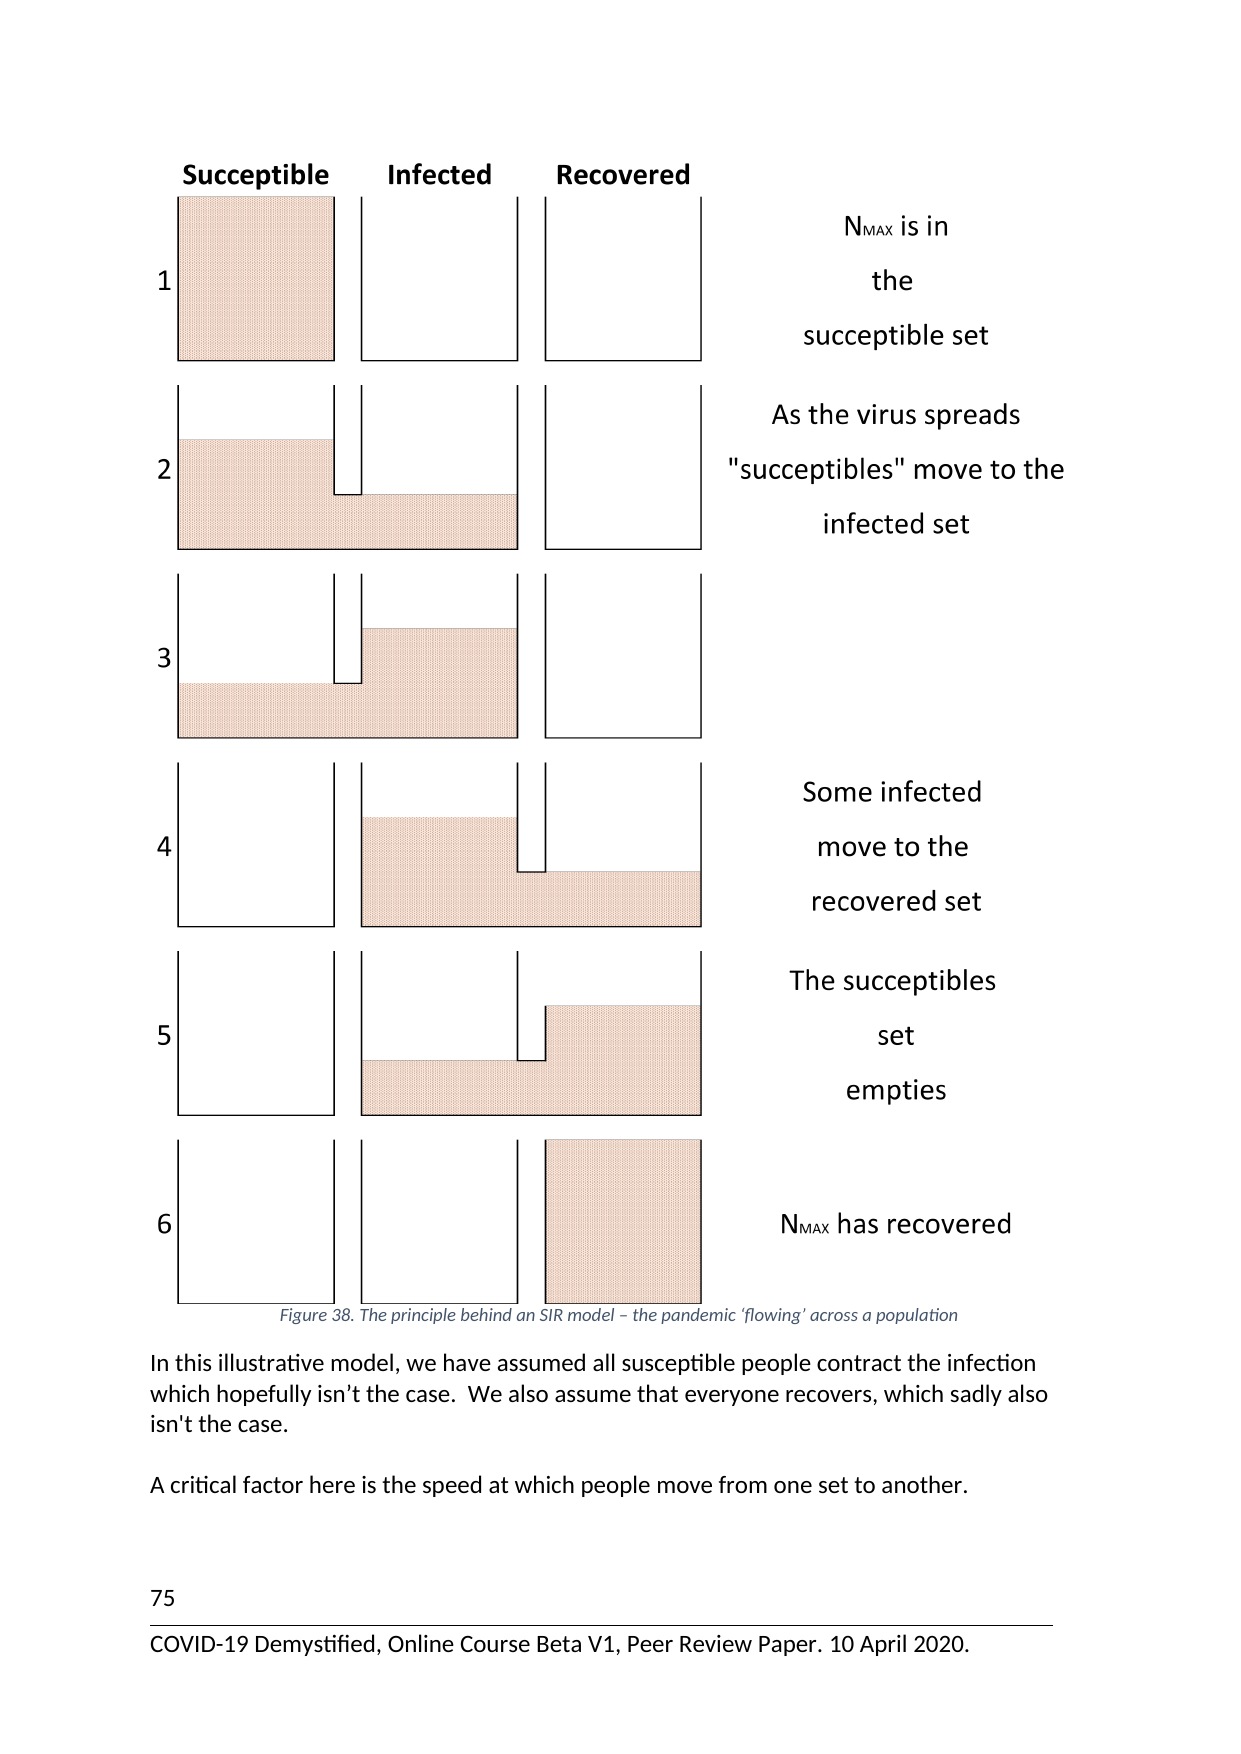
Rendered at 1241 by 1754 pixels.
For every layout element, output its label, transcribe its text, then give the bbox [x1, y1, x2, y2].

text A critical factor here is the speed at which people move from one set to another. [150, 1469, 1090, 1500]
text In this illustrative model, we have assumed all susceptible people contract the infection which hopefully isn’t the case. We also assume that everyone recovers, which sadly also isn't the case. [150, 1347, 1090, 1439]
text Figure 38. The principle behind an SIR model – the pandemic ‘flowing’ across a population [150, 1303, 1090, 1326]
